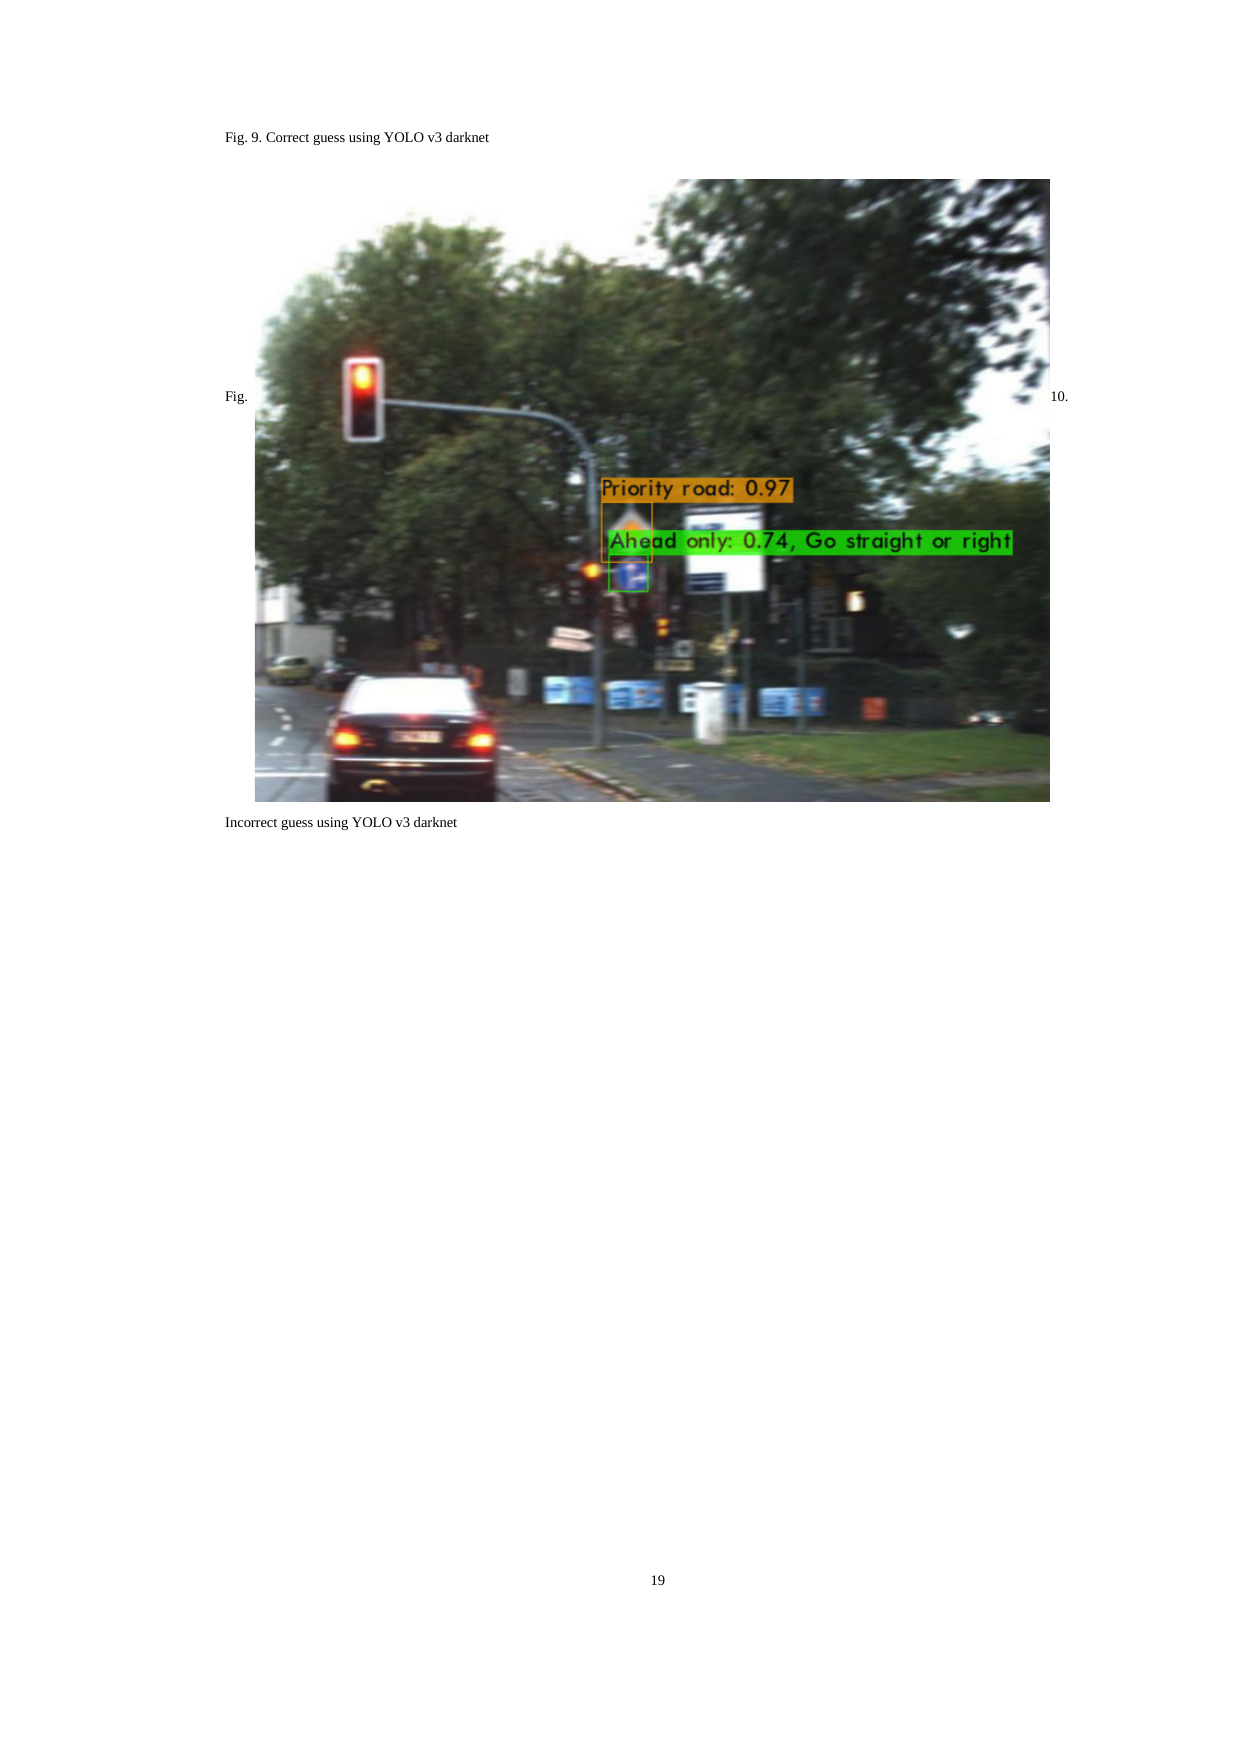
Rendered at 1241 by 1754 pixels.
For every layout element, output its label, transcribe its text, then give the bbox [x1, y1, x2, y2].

picture [254, 179, 1050, 802]
text Fig. 9. Correct guess using YOLO v3 darknet [225, 117, 1090, 146]
text Fig. 10. Incorrect guess using YOLO v3 darknet [225, 376, 1090, 830]
